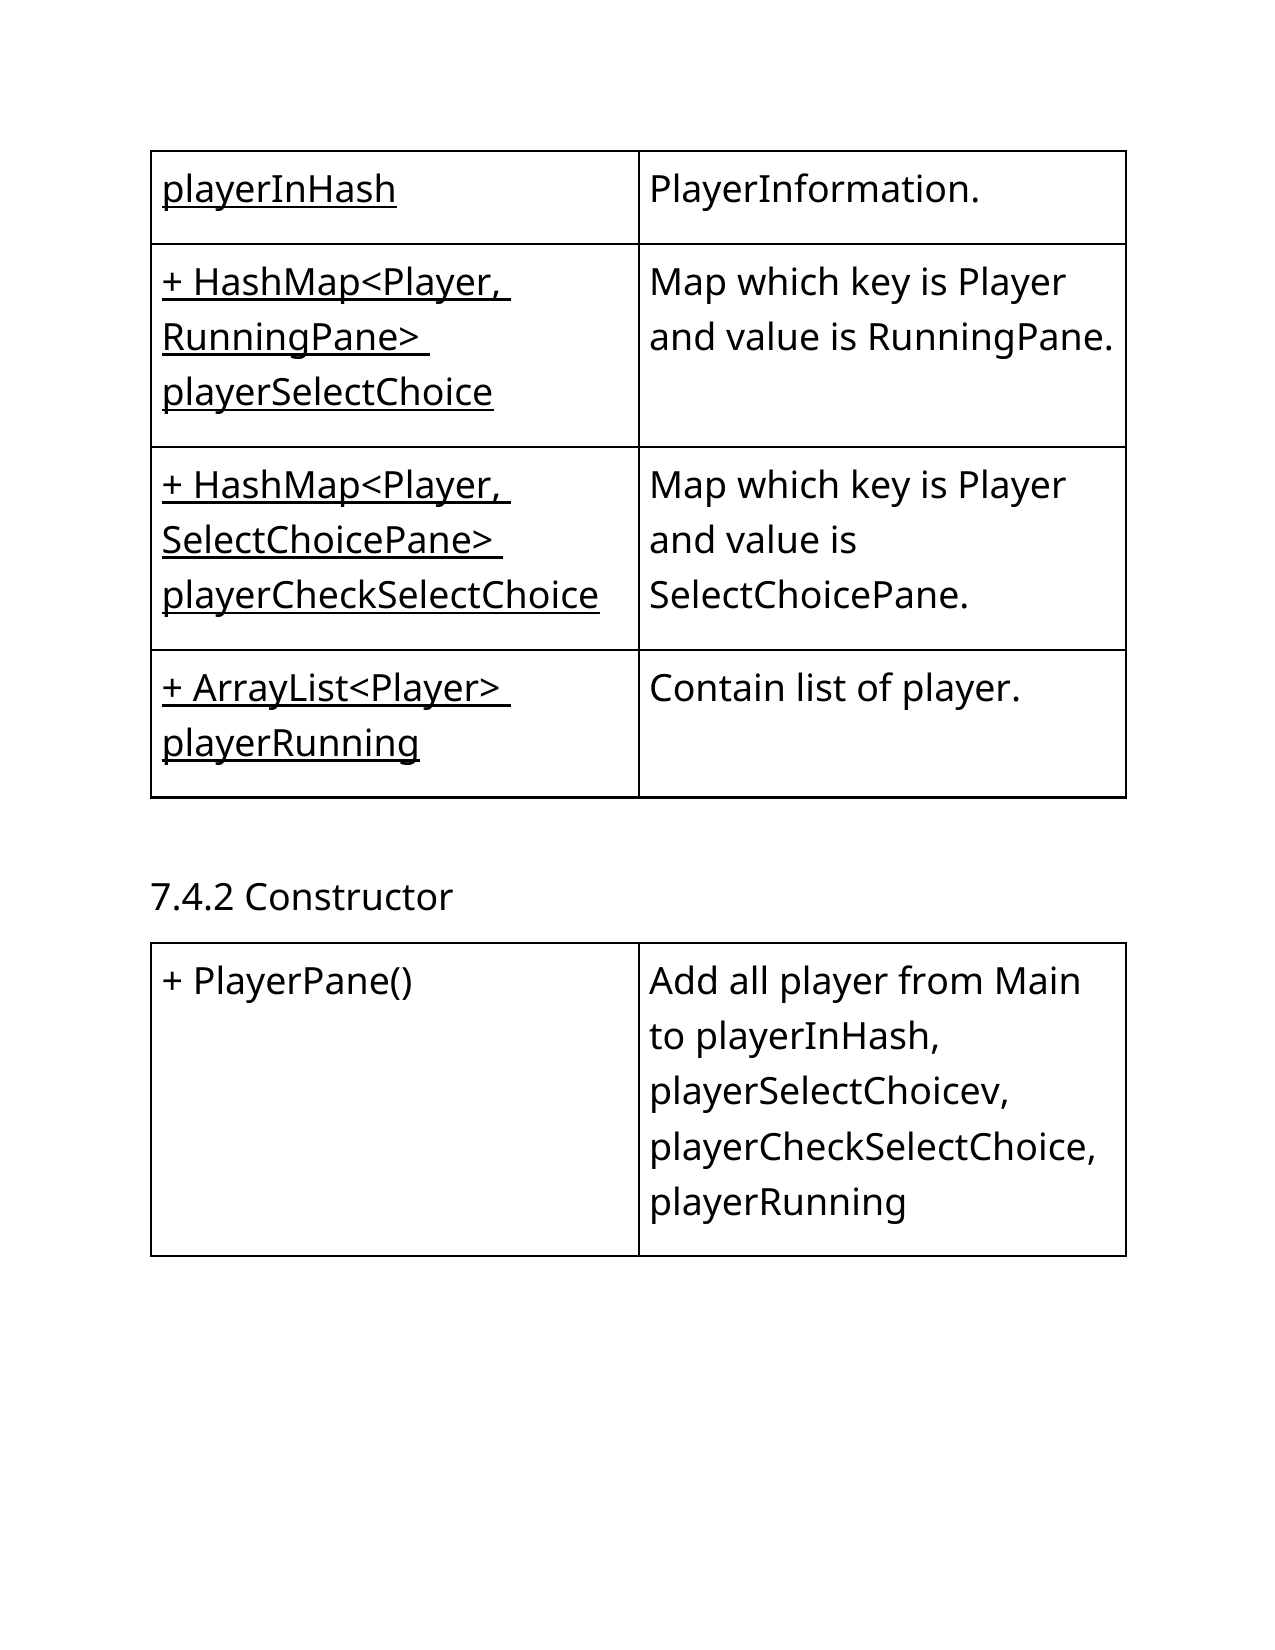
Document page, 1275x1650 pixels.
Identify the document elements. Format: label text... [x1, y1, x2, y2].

table_cell + ArrayList<Player> playerRunning [152, 651, 638, 796]
table_cell + HashMap<Player, SelectChoicePane> playerCheckSelectChoice [152, 448, 638, 648]
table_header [152, 152, 638, 243]
table_cell Map which key is Player and value is RunningPane. [640, 245, 1125, 446]
table_cell Contain list of player. [640, 651, 1125, 796]
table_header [640, 152, 1125, 243]
table_header + PlayerPane() [152, 944, 638, 1255]
table_cell Map which key is Player and value is SelectChoicePane. [640, 448, 1125, 648]
table_cell + HashMap<Player, RunningPane> playerSelectChoice [152, 245, 638, 446]
text 7.4.2 Constructor [150, 870, 1125, 921]
table_header Add all player from Main to playerInHash, playerSelectChoicev, playerCheckSelectChoice, playerRunning [640, 944, 1125, 1255]
